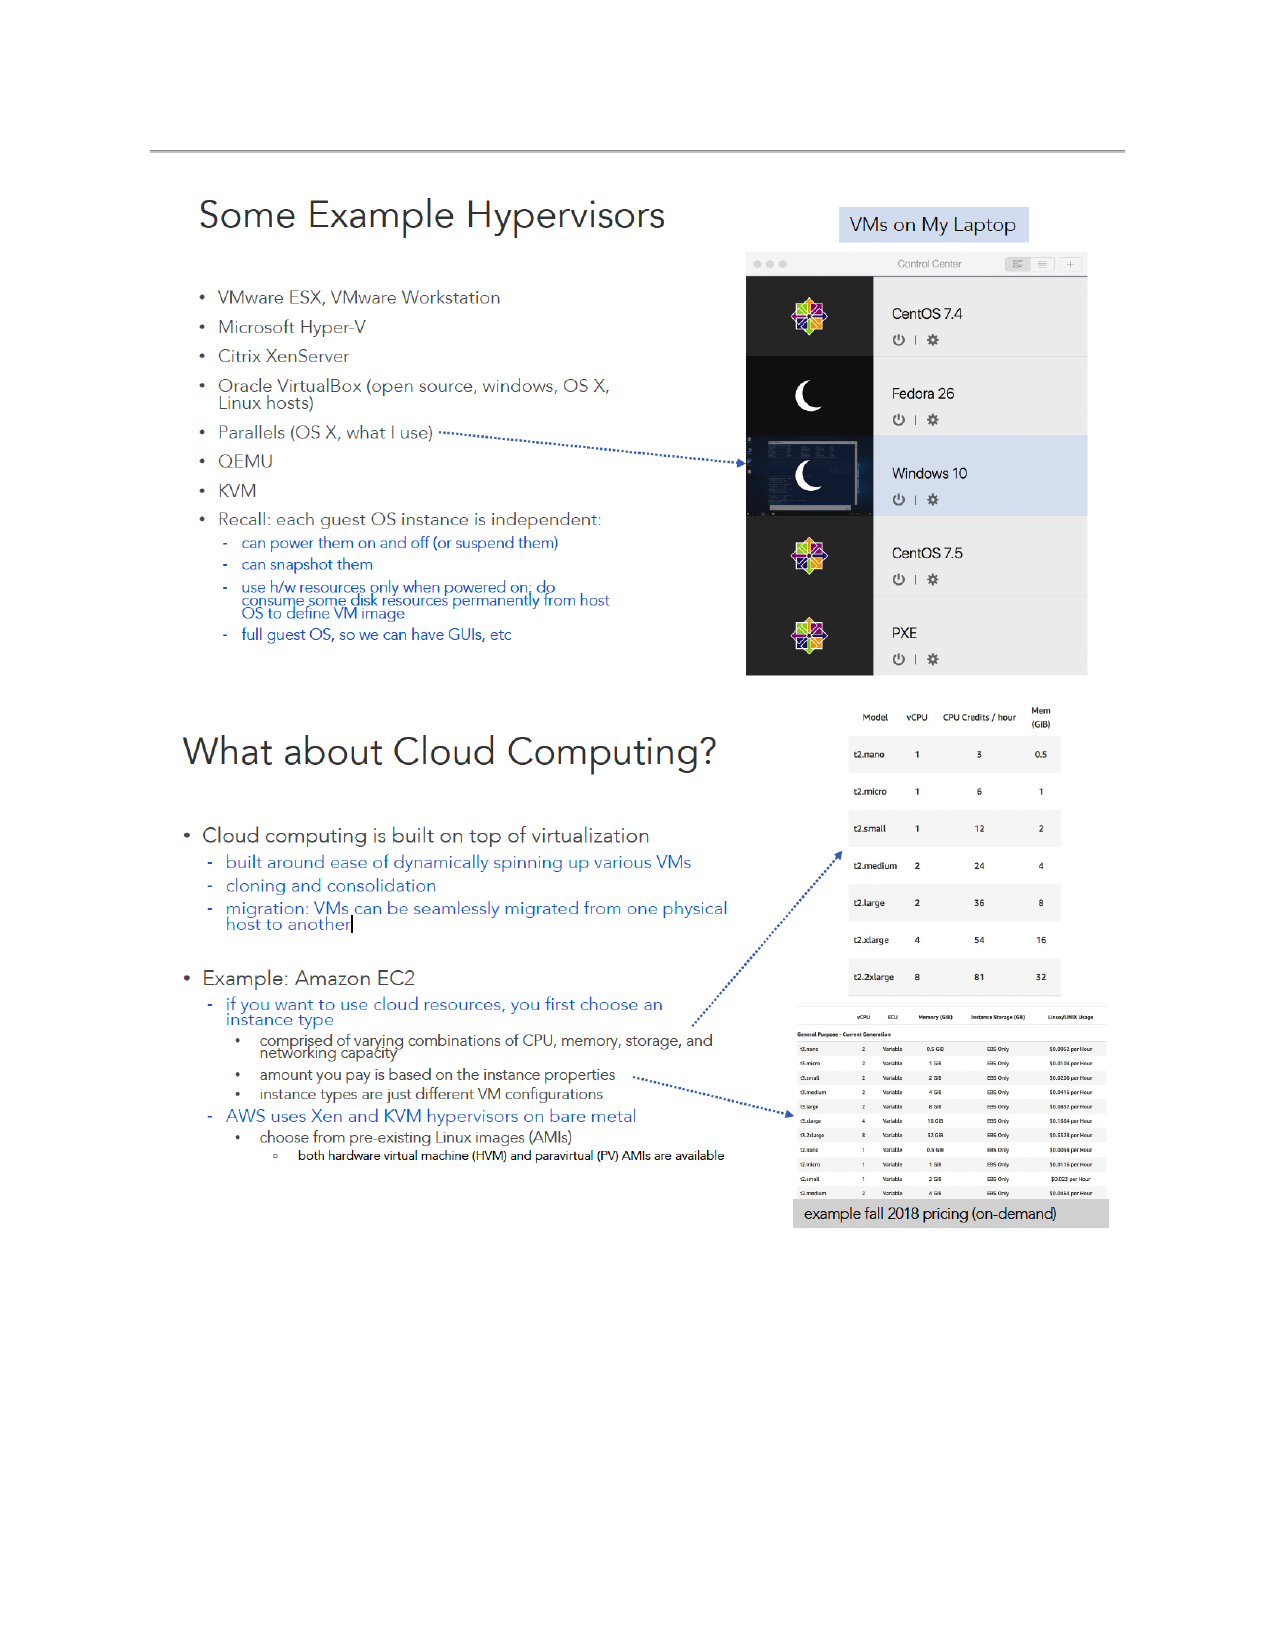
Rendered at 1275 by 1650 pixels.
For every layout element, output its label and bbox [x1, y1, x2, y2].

picture [150, 150, 1125, 1235]
